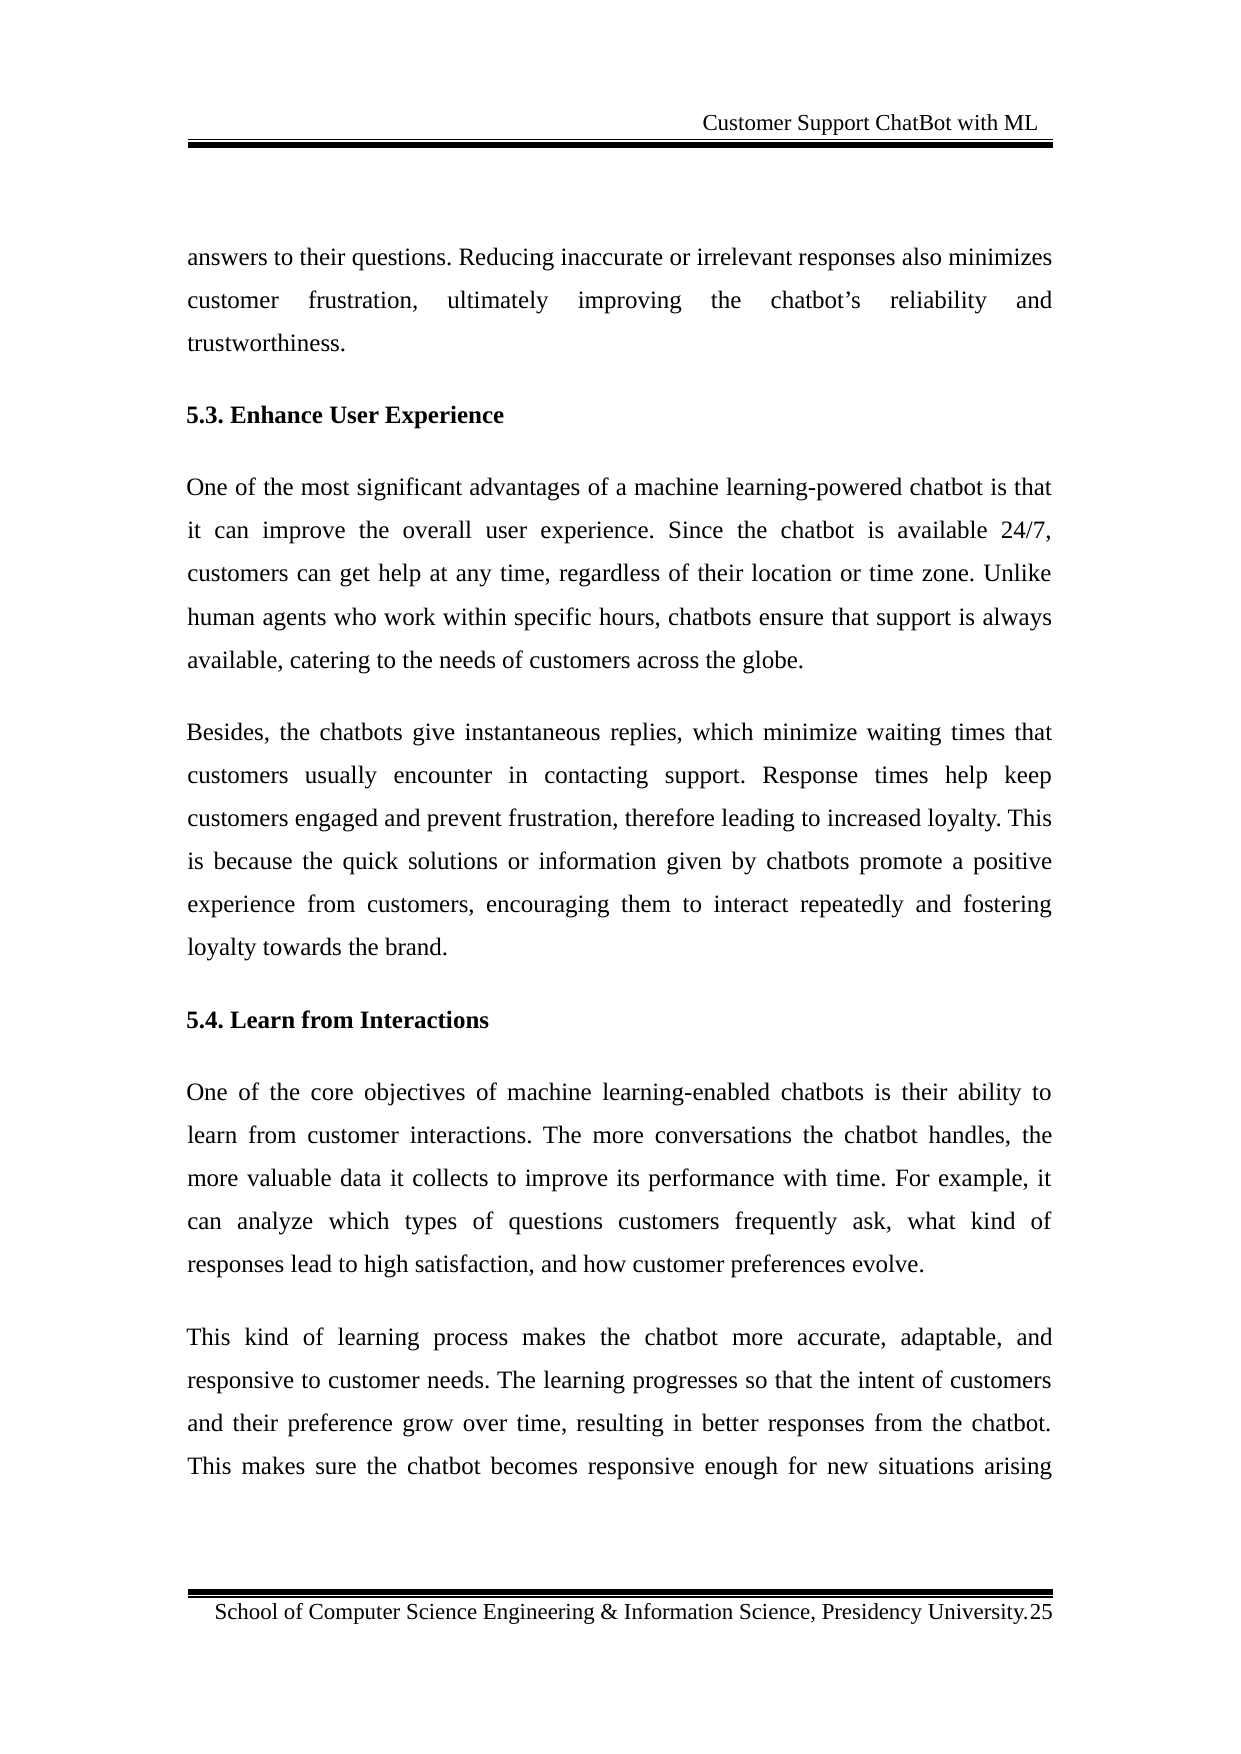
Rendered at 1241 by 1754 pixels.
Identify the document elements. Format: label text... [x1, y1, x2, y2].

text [186, 242, 1053, 357]
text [186, 1322, 1053, 1480]
text 5.3. Enhance User Experience [186, 400, 1053, 429]
text One of the most significant advantages of a machine learning-powered chatbot is that it can improve the overall user experience. Since the chatbot is available 24/7, customers can get help at any time, regardless of their location or time zone. Unlike human agents who work within specific hours, chatbots ensure that support is always available, catering to the needs of customers across the globe. [186, 472, 1053, 673]
text 5.4. Learn from Interactions [186, 1005, 1053, 1033]
text Besides, the chatbots give instantaneous replies, which minimize waiting times that customers usually encounter in contacting support. Response times help keep customers engaged and prevent frustration, therefore leading to increased loyalty. This is because the quick solutions or information given by chatbots promote a positive experience from customers, encouraging them to interact repeatedly and fostering loyalty towards the brand. [186, 717, 1053, 961]
text One of the core objectives of machine learning-enabled chatbots is their ability to learn from customer interactions. The more conversations the chatbot handles, the more valuable data it collects to improve its performance with time. For example, it can analyze which types of questions customers frequently ask, what kind of responses lead to high satisfaction, and how customer preferences evolve. [186, 1077, 1053, 1278]
